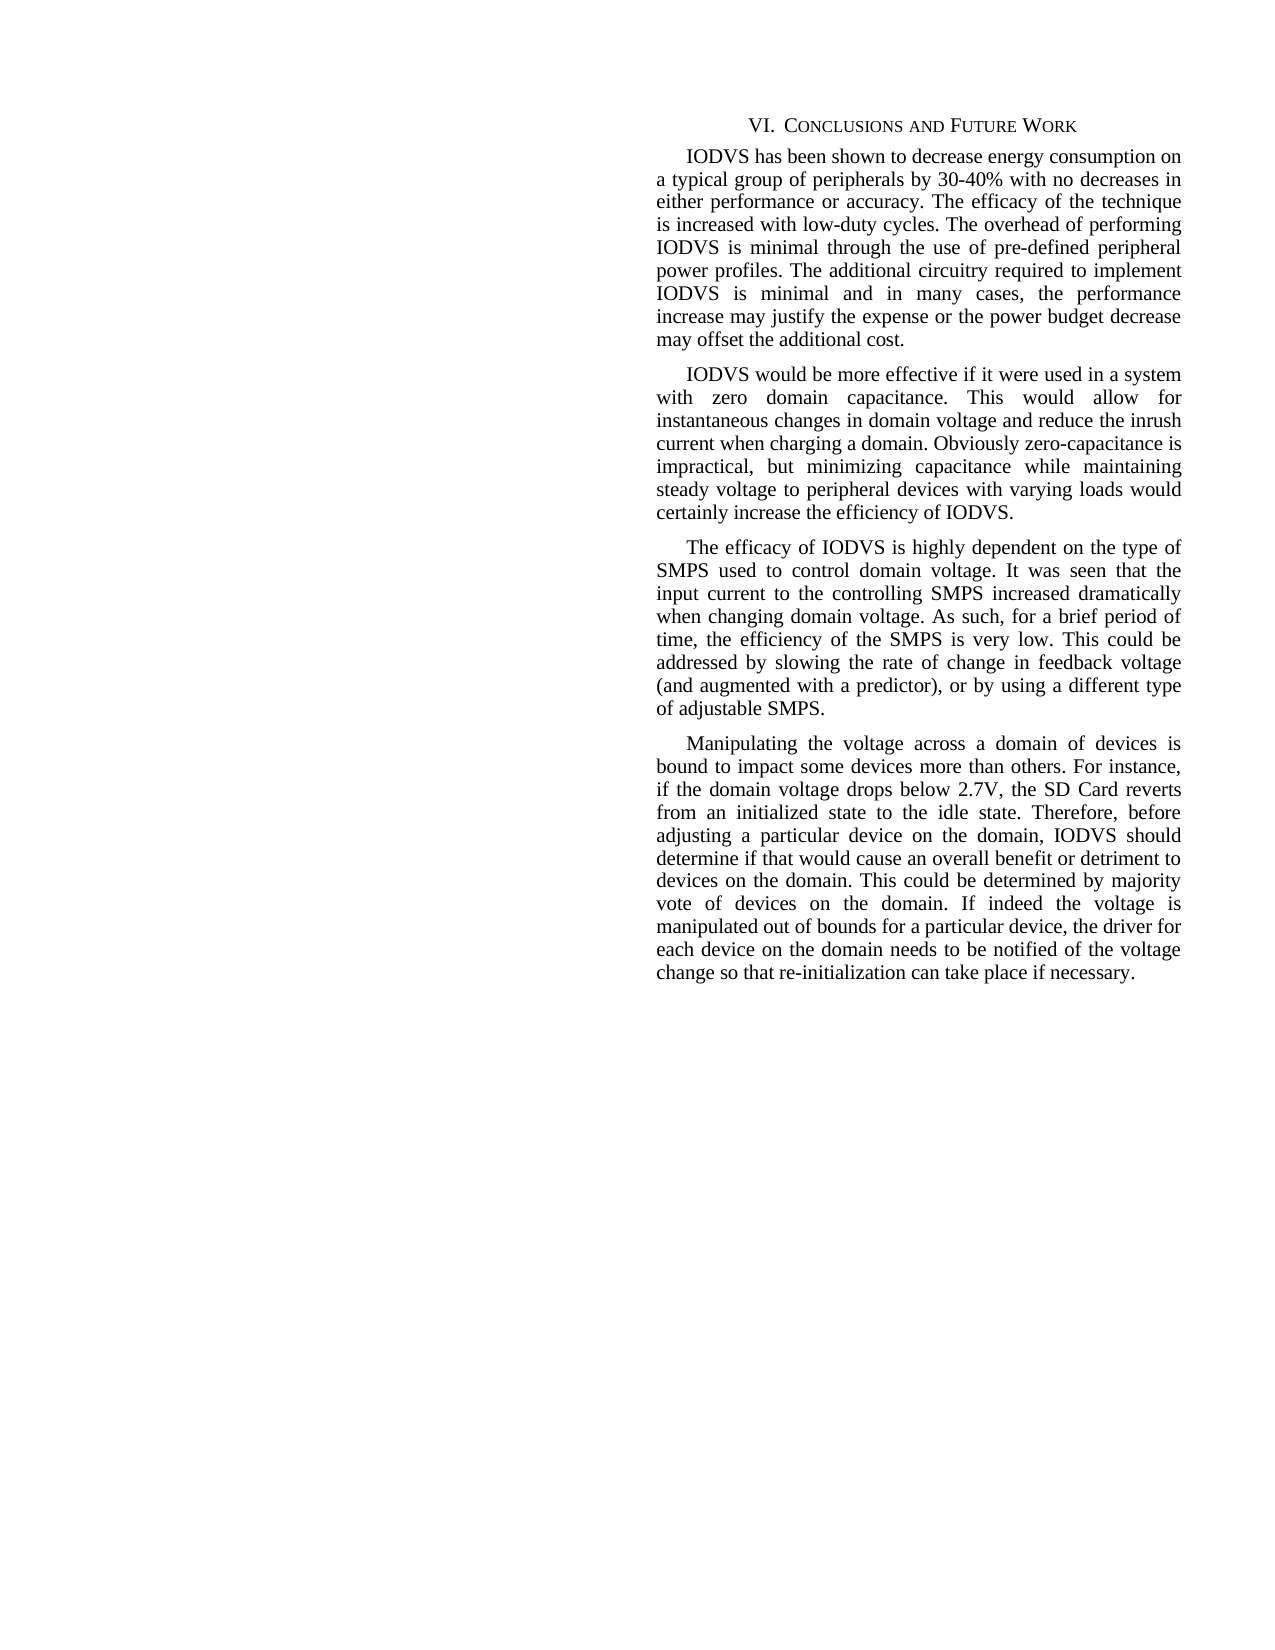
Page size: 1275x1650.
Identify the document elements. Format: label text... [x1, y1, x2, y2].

text Manipulating the voltage across a domain of devices is bound to impact some devices more than others. For instance, if the domain voltage drops below 2.7V, the SD Card reverts from an initialized state to the idle state. Therefore, before adjusting a particular device on the domain, IODVS should determine if that would cause an overall benefit or detriment to devices on the domain. This could be determined by majority vote of devices on the domain. If indeed the voltage is manipulated out of bounds for a particular device, the driver for each device on the domain needs to be notified of the voltage change so that re-initialization can take place if necessary. [656, 732, 1182, 984]
text IODVS would be more effective if it were used in a system with zero domain capacitance. This would allow for instantaneous changes in domain voltage and reduce the inrush current when charging a domain. Obviously zero-capacitance is impractical, but minimizing capacitance while maintaining steady voltage to peripheral devices with varying loads would certainly increase the efficiency of IODVS. [656, 363, 1182, 524]
subtitle Conclusions and Future Work [656, 112, 1182, 137]
text IODVS has been shown to decrease energy consumption on a typical group of peripherals by 30-40% with no decreases in either performance or accuracy. The efficacy of the technique is increased with low-duty cycles. The overhead of performing IODVS is minimal through the use of pre-defined peripheral power profiles. The additional circuitry required to implement IODVS is minimal and in many cases, the performance increase may justify the expense or the power budget decrease may offset the additional cost. [656, 145, 1182, 351]
text The efficacy of IODVS is highly dependent on the type of SMPS used to control domain voltage. It was seen that the input current to the controlling SMPS increased dramatically when changing domain voltage. As such, for a brief period of time, the efficiency of the SMPS is very low. This could be addressed by slowing the rate of change in feedback voltage (and augmented with a predictor), or by using a different type of adjustable SMPS. [656, 536, 1182, 719]
